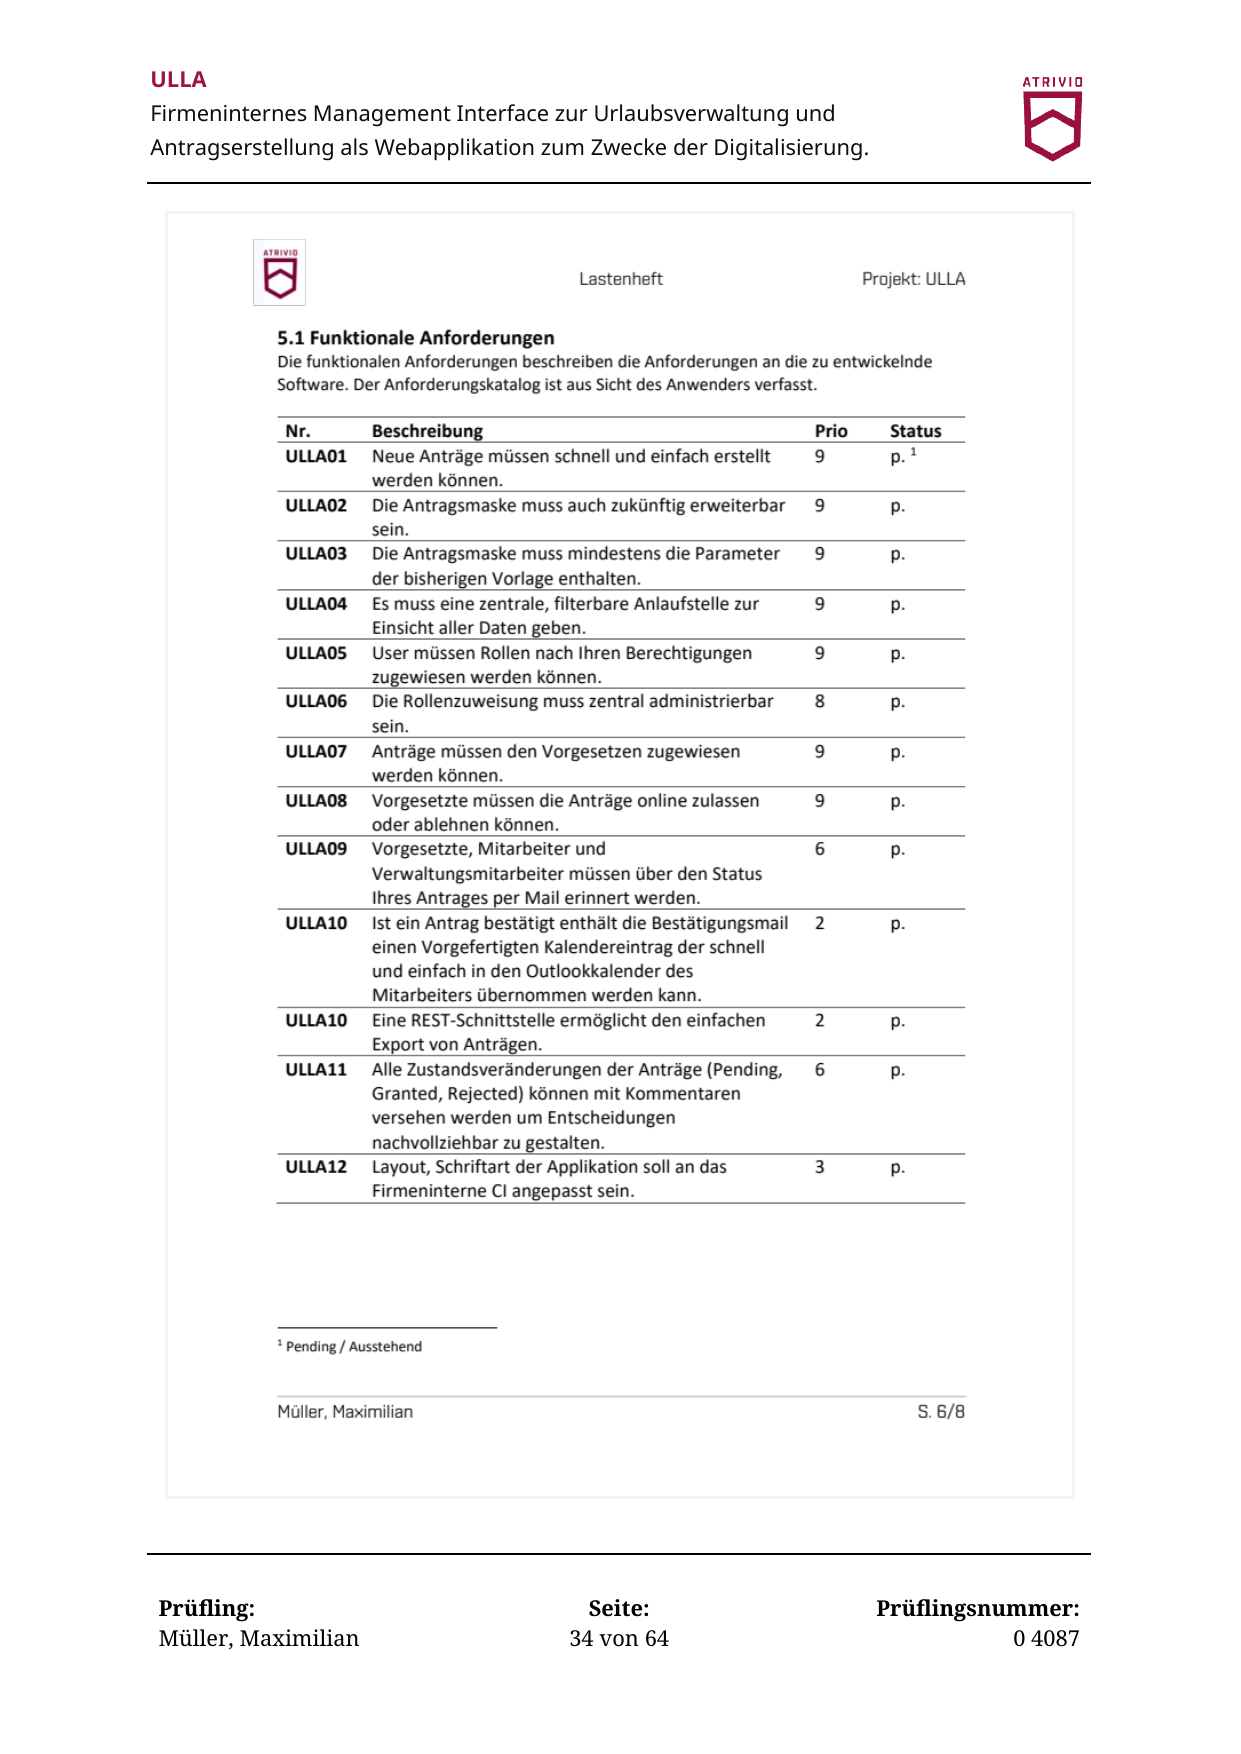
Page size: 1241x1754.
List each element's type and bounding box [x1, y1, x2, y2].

picture [1013, 67, 1092, 171]
